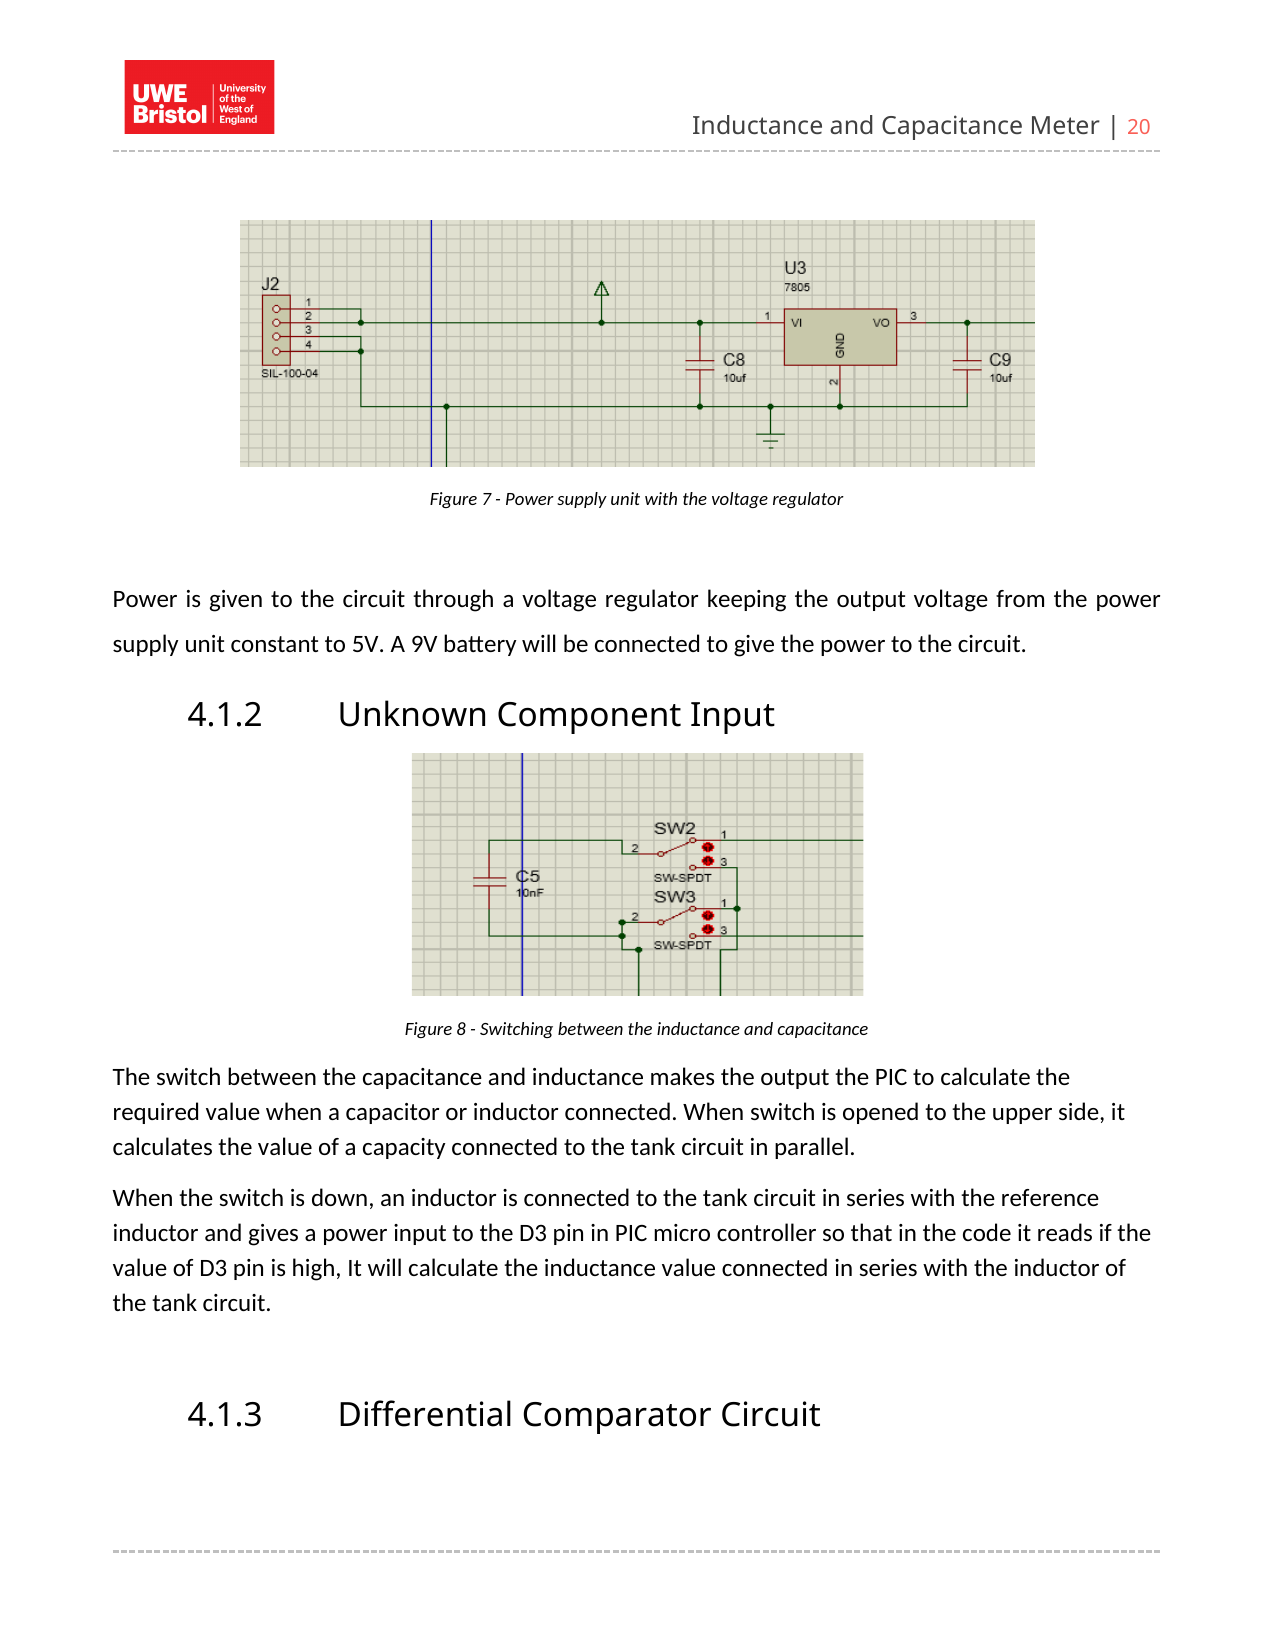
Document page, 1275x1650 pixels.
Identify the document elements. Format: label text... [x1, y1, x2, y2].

text The switch between the capacitance and inductance makes the output the PIC to calculate the required value when a capacitor or inductor connected. When switch is opened to the upper side, it calculates the value of a capacity connected to the tank circuit in parallel. [112, 1061, 1162, 1161]
picture [240, 220, 1035, 467]
subtitle Unknown Component Input [187, 691, 1162, 736]
text Figure 7 - Power supply unit with the voltage regulator [112, 487, 1162, 510]
picture [411, 753, 864, 996]
text Figure 8 - Switching between the inductance and capacitance [112, 1017, 1162, 1040]
picture [124, 60, 275, 134]
subtitle Differential Comparator Circuit [187, 1391, 1162, 1436]
text When the switch is down, an inductor is connected to the tank circuit in series with the reference inductor and gives a power input to the D3 pin in PIC micro controller so that in the code it reads if the value of D3 pin is high, It will calculate the inductance value connected in series with the inductor of the tank circuit. [112, 1182, 1162, 1318]
text Power is given to the circuit through a voltage regulator keeping the output voltage from the power supply unit constant to 5V. A 9V battery will be connected to give the power to the circuit. [112, 583, 1162, 659]
